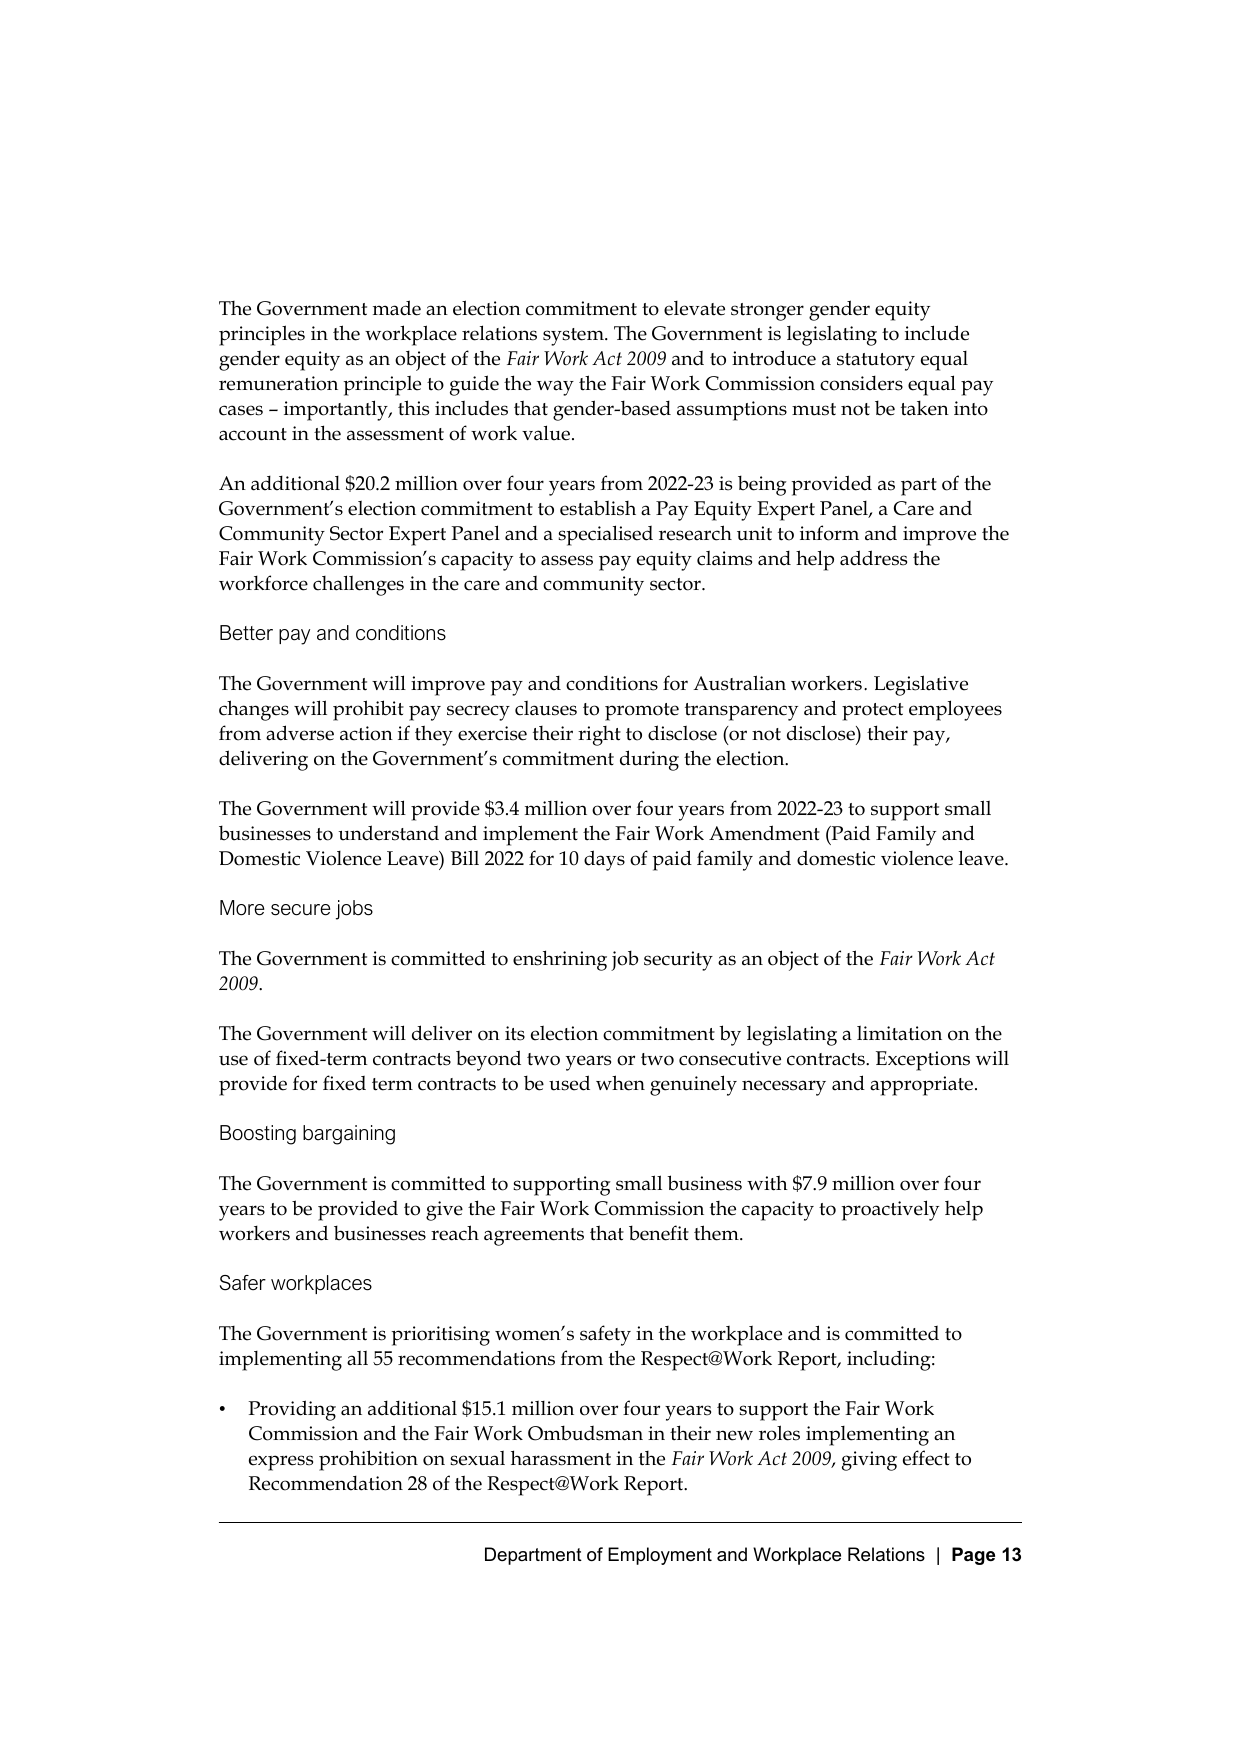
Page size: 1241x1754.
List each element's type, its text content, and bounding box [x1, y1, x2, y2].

text An additional $20.2 million over four years from 2022-23 is being provided as part of the Government’s election commitment to establish a Pay Equity Expert Panel, a Care and Community Sector Expert Panel and a specialised research unit to inform and improve the Fair Work Commission’s capacity to assess pay equity claims and help address the workforce challenges in the care and community sector. [218, 470, 1022, 595]
text The Government is committed to enshrining job security as an object of the Fair Work Act 2009. [218, 945, 1022, 995]
text Providing an additional $15.1 million over four years to support the Fair Work Commission and the Fair Work Ombudsman in their new roles implementing an express prohibition on sexual harassment in the Fair Work Act 2009, giving effect to Recommendation 28 of the Respect@Work Report. [218, 1395, 1022, 1495]
text Better pay and conditions [218, 620, 1022, 645]
text The Government will improve pay and conditions for Australian workers. Legislative changes will prohibit pay secrecy clauses to promote transparency and protect employees from adverse action if they exercise their right to disclose (or not disclose) their pay, delivering on the Government’s commitment during the election. [218, 670, 1022, 770]
text The Government made an election commitment to elevate stronger gender equity principles in the workplace relations system. The Government is legislating to include gender equity as an object of the Fair Work Act 2009 and to introduce a statutory equal remuneration principle to guide the way the Fair Work Commission considers equal pay cases – importantly, this includes that gender-based assumptions must not be taken into account in the assessment of work value. [218, 295, 1022, 445]
text The Government is committed to supporting small business with $7.9 million over four years to be provided to give the Fair Work Commission the capacity to proactively help workers and businesses reach agreements that benefit them. [218, 1170, 1022, 1245]
text Safer workplaces [218, 1270, 1022, 1295]
text The Government will deliver on its election commitment by legislating a limitation on the use of fixed-term contracts beyond two years or two consecutive contracts. Exceptions will provide for fixed term contracts to be used when genuinely necessary and appropriate. [218, 1020, 1022, 1095]
text More secure jobs [218, 895, 1022, 920]
text Boosting bargaining [218, 1120, 1022, 1145]
text The Government is prioritising women’s safety in the workplace and is committed to implementing all 55 recommendations from the Respect@Work Report, including: [218, 1320, 1022, 1370]
text The Government will provide $3.4 million over four years from 2022-23 to support small businesses to understand and implement the Fair Work Amendment (Paid Family and Domestic Violence Leave) Bill 2022 for 10 days of paid family and domestic violence leave. [218, 795, 1022, 870]
